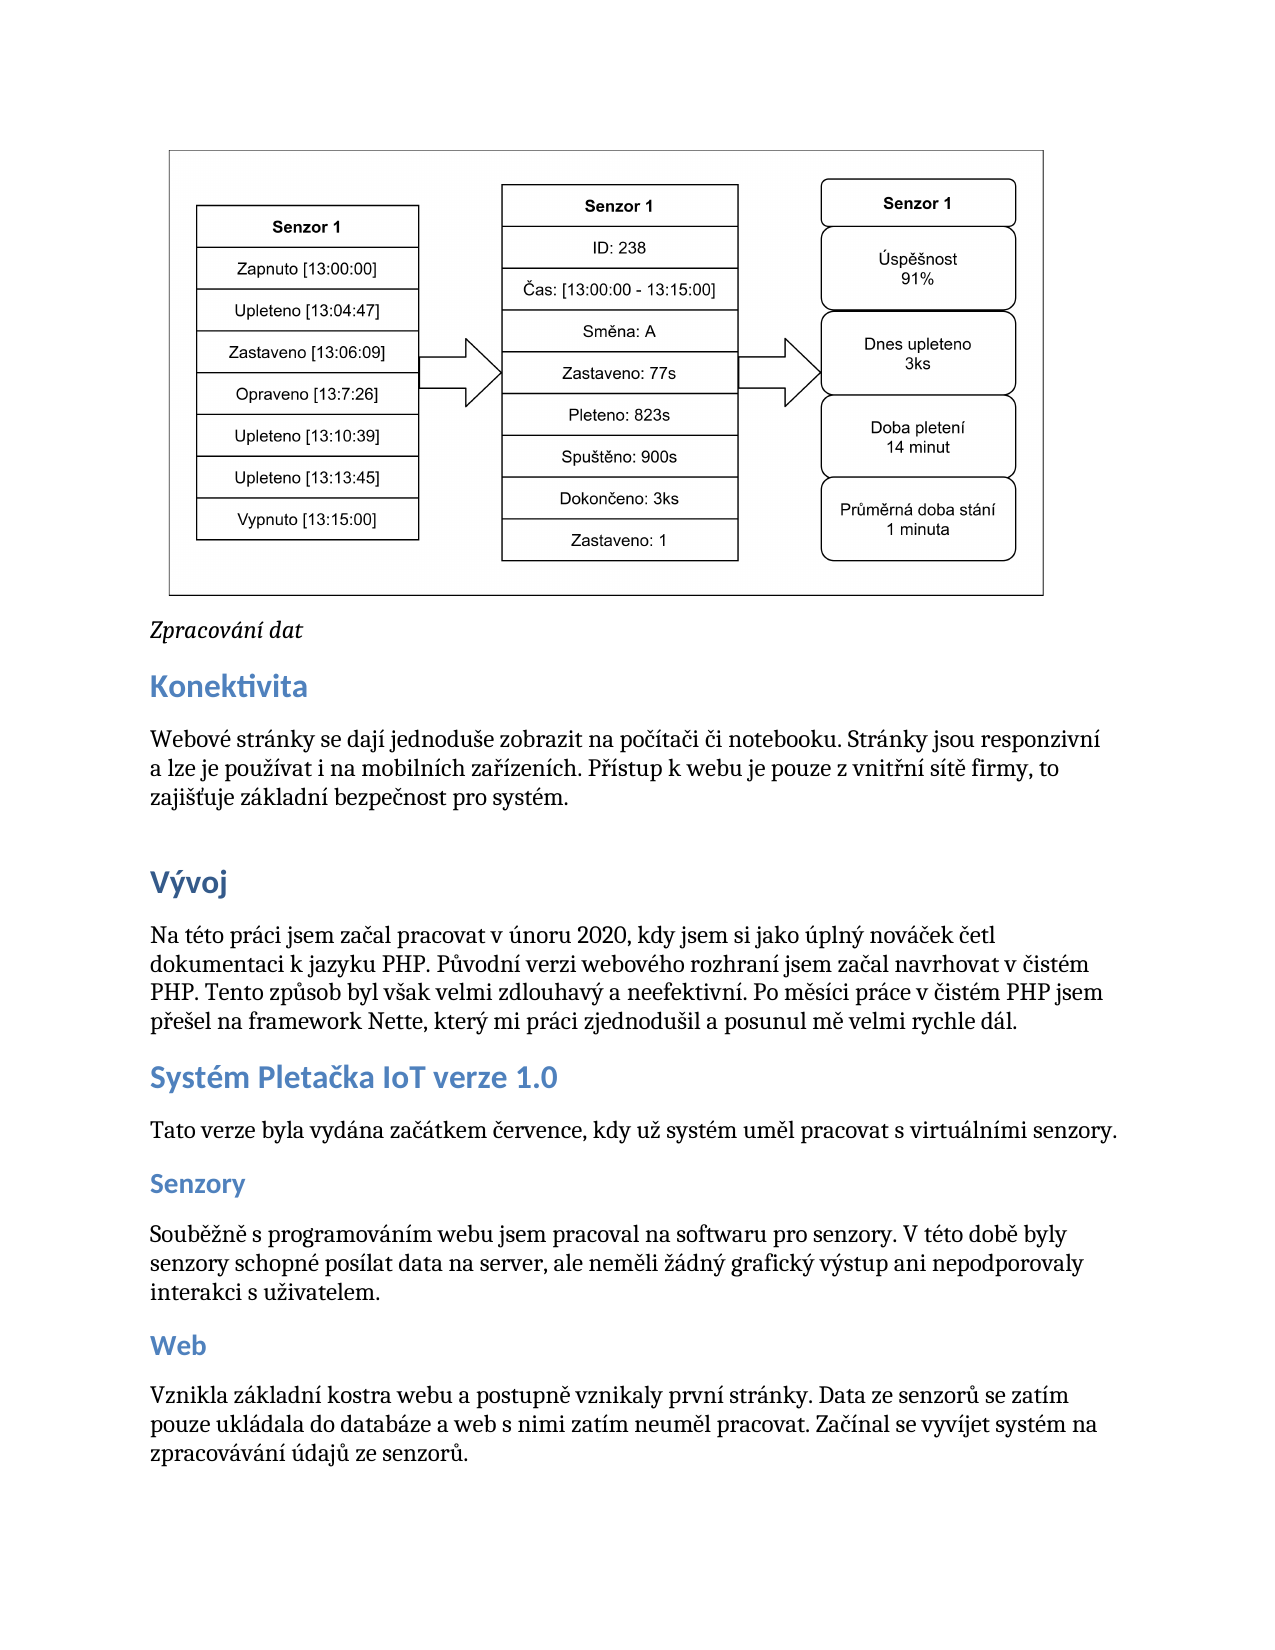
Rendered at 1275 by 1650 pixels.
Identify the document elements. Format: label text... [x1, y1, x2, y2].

subtitle Web [150, 1327, 1125, 1363]
text Webové stránky se dají jednoduše zobrazit na počítači či notebooku. Stránky jsou responzivní a lze je používat i na mobilních zařízeních. Přístup k webu je pouze z vnitřní sítě firmy, to zajišťuje základní bezpečnost pro systém. [150, 725, 1125, 811]
text Zpracování dat [150, 616, 1125, 645]
picture [168, 150, 1044, 596]
text Na této práci jsem začal pracovat v únoru 2020, kdy jsem si jako úplný nováček četl dokumentaci k jazyku PHP. Původní verzi webového rozhraní jsem začal navrhovat v čistém PHP. Tento způsob byl však velmi zdlouhavý a neefektivní. Po měsíci práce v čistém PHP jsem přešel na framework Nette, který mi práci zjednodušil a posunul mě velmi rychle dál. [150, 921, 1125, 1036]
text Vznikla základní kostra webu a postupně vznikaly první stránky. Data ze senzorů se zatím pouze ukládala do databáze a web s nimi zatím neuměl pracovat. Začínal se vyvíjet systém na zpracovávání údajů ze senzorů. [150, 1381, 1125, 1468]
subtitle Vývoj [150, 861, 1125, 902]
subtitle Systém Pletačka IoT verze 1.0 [150, 1057, 1125, 1097]
subtitle Konektivita [150, 666, 1125, 706]
subtitle Senzory [150, 1166, 1125, 1201]
text Tato verze byla vydána začátkem července, kdy už systém uměl pracovat s virtuálními senzory. [150, 1116, 1125, 1145]
text Souběžně s programováním webu jsem pracoval na softwaru pro senzory. V této době byly senzory schopné posílat data na server, ale neměli žádný grafický výstup ani nepodporovaly interakci s uživatelem. [150, 1220, 1125, 1306]
